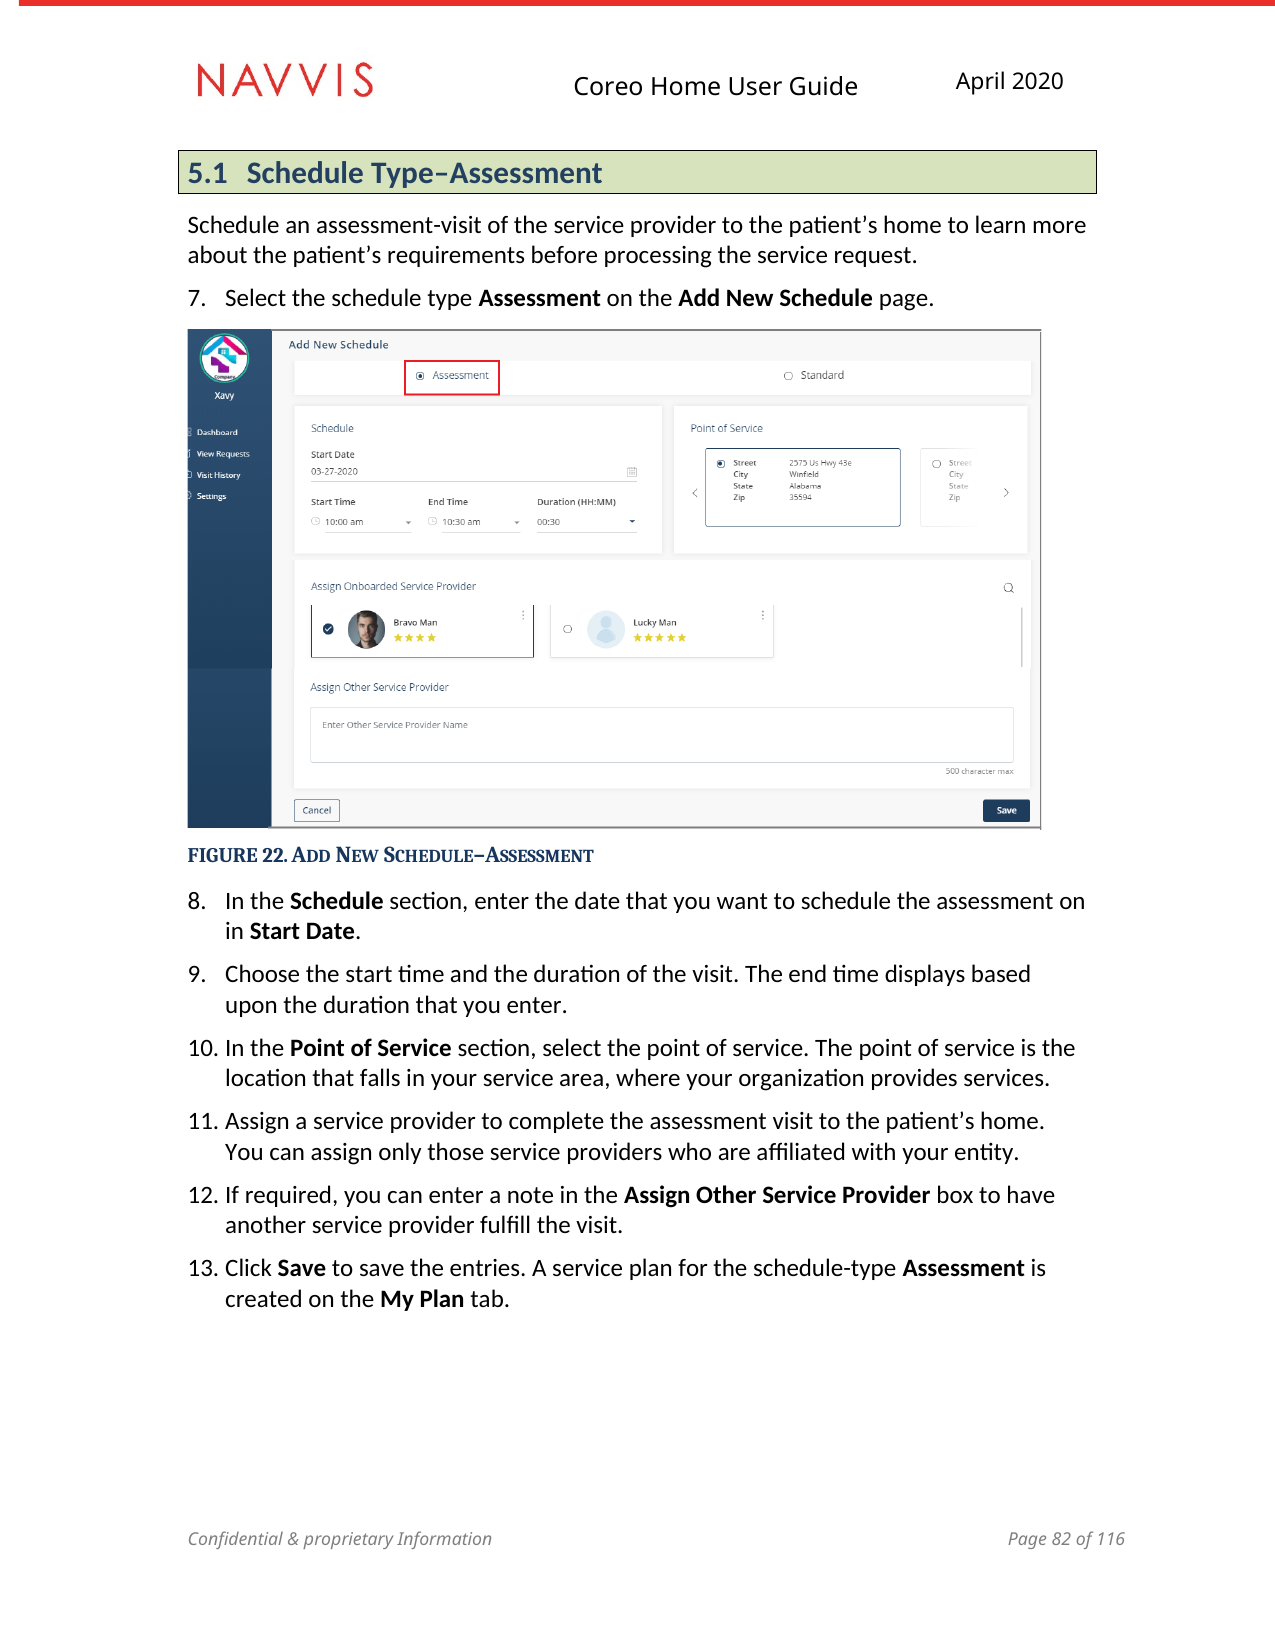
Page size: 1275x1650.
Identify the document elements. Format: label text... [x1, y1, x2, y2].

subtitle Schedule Type–Assessment [179, 151, 1096, 193]
list Assign a service provider to complete the assessment visit to the patient’s home. You can assign only those service providers who are affiliated with your entity. [187, 1106, 1087, 1167]
list Select the schedule type Assessment on the Add New Schedule page. [187, 282, 1087, 313]
list Click Save to save the entries. A service plan for the schedule-type Assessment is created on the My Plan tab. [187, 1253, 1087, 1314]
text Schedule an assessment-visit of the service provider to the patient’s home to learn more about the patient’s requirements before processing the service request. [187, 209, 1087, 270]
list In the Point of Service section, select the point of service. The point of service is the location that falls in your service area, where your organization provides services. [187, 1032, 1087, 1093]
picture [187, 55, 383, 104]
list If required, you can enter a note in the Assign Other Service Provider box to have another service provider fulfill the visit. [187, 1179, 1087, 1240]
list In the Schedule section, enter the date that you want to schedule the assessment on in Start Date. [187, 885, 1087, 946]
text Add New Schedule–Assessment [187, 842, 1058, 868]
picture [187, 329, 1042, 830]
list Choose the start time and the duration of the visit. The end time displays based upon the duration that you enter. [187, 958, 1087, 1019]
